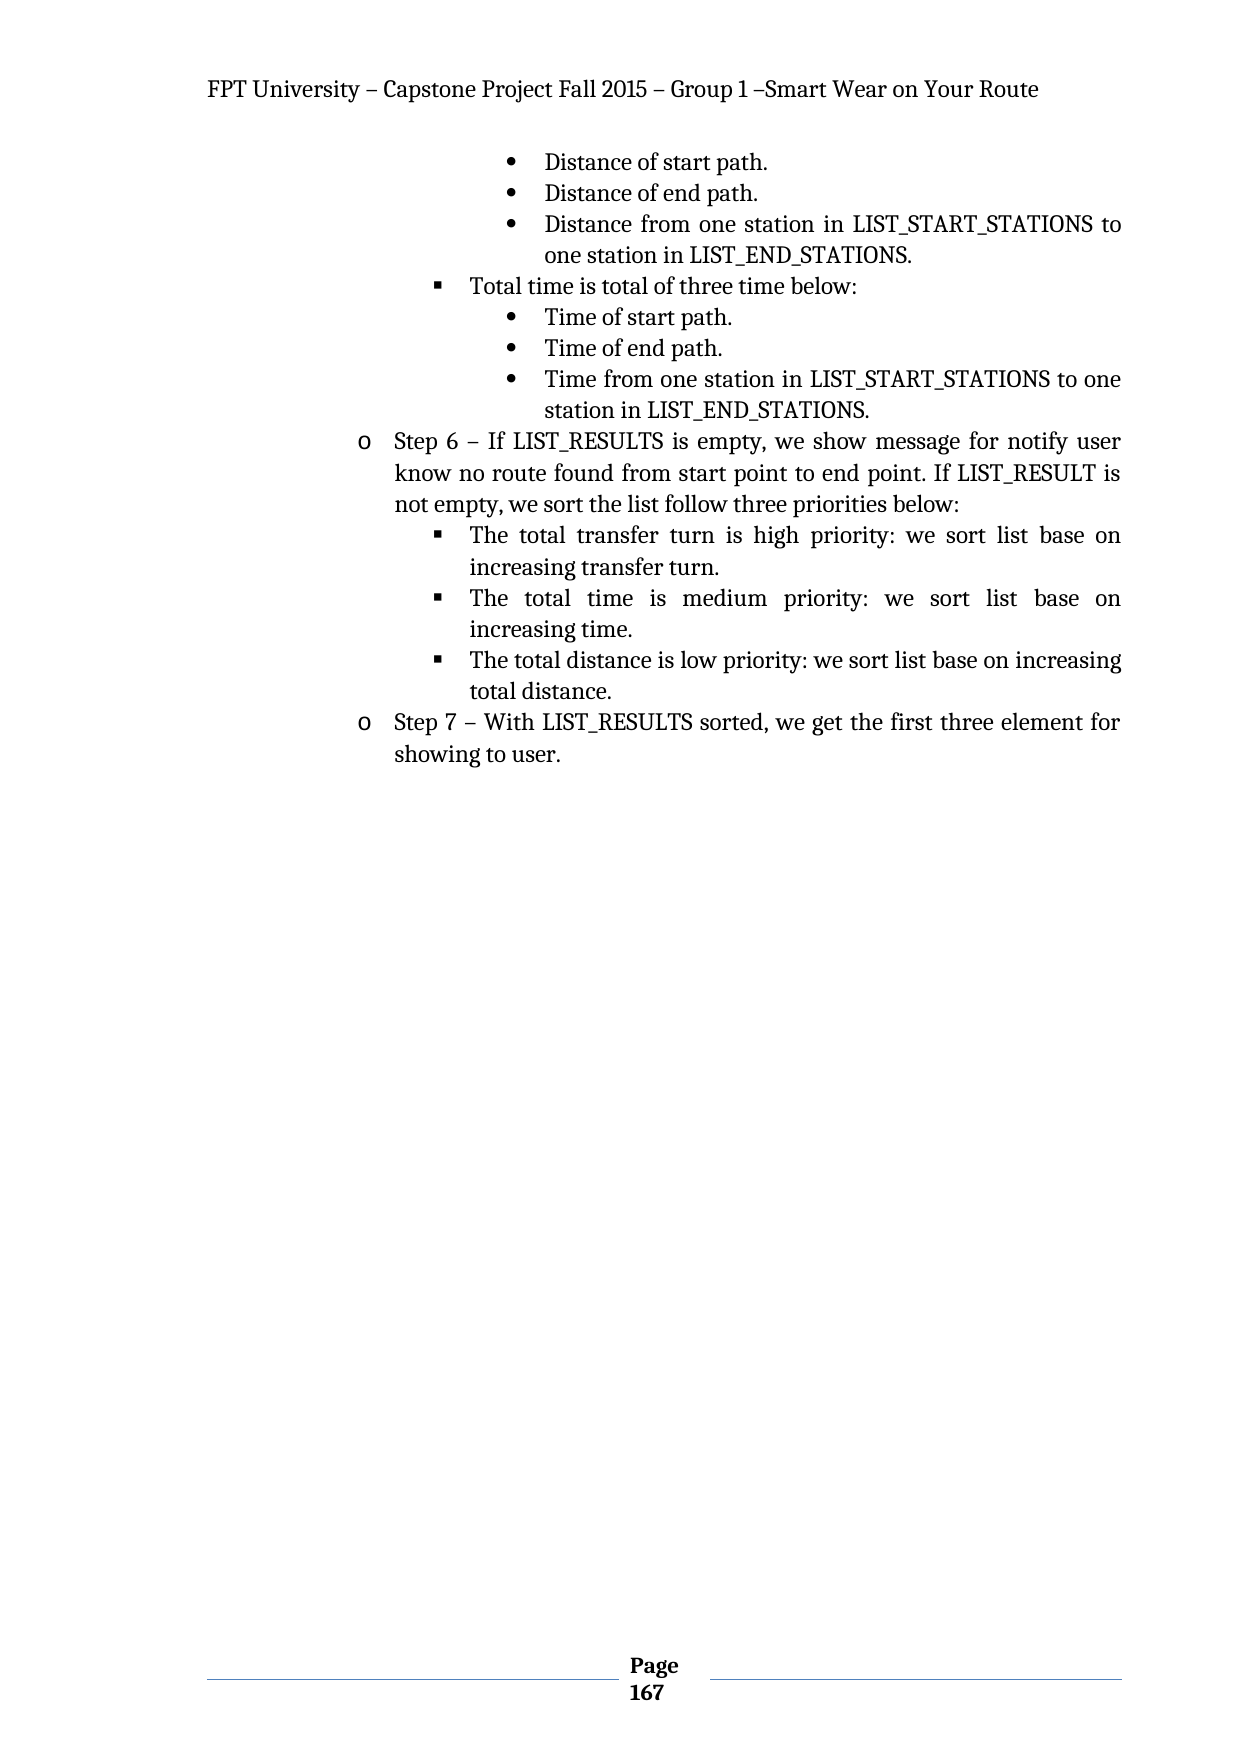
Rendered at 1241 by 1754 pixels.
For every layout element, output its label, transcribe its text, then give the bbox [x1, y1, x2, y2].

list The total time is medium priority: we sort list base on increasing time. [432, 583, 1122, 643]
list The total distance is low priority: we sort list base on increasing total distance. [432, 646, 1122, 705]
list Total time is total of three time below: [432, 272, 1122, 301]
list Distance of end path. [507, 179, 1122, 207]
list Time of start path. [507, 303, 1122, 332]
list Distance of start path. [507, 148, 1122, 176]
list Time from one station in LIST_START_STATIONS to one station in LIST_END_STATIONS. [507, 365, 1122, 425]
list The total transfer turn is high priority: we sort list base on increasing transfer turn. [432, 521, 1122, 581]
list Step 6 – If LIST_RESULTS is empty, we show message for notify user know no route found from start point to end point. If LIST_RESULT is not empty, we sort the list follow three priorities below: [357, 427, 1122, 519]
list Time of end path. [507, 334, 1122, 363]
list Step 7 – With LIST_RESULTS sorted, we get the first three element for showing to user. [357, 708, 1122, 769]
list Distance from one station in LIST_START_STATIONS to one station in LIST_END_STATIONS. [507, 210, 1122, 269]
